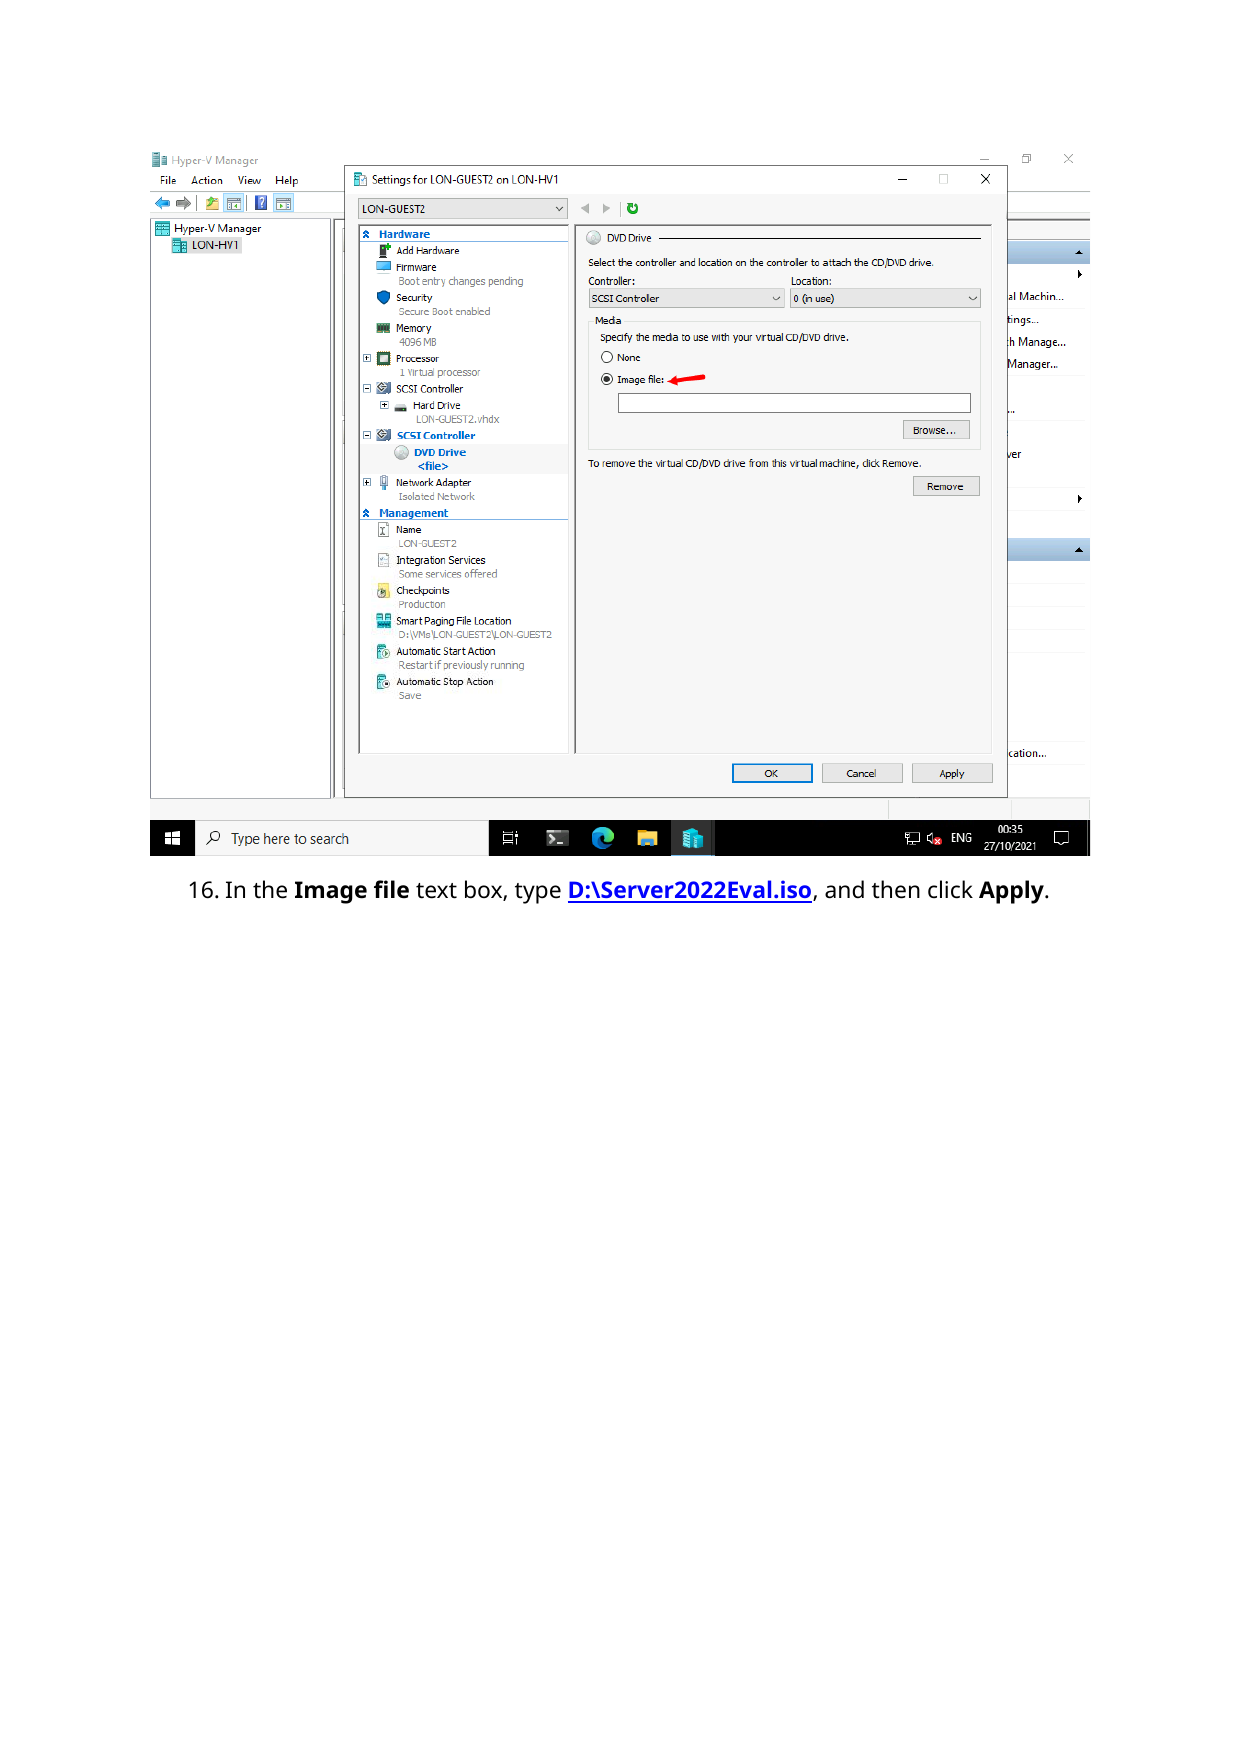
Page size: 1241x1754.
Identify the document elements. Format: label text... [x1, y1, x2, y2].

picture [150, 150, 1091, 856]
list In the Image file text box, type D:\Server2022Eval.iso, and then click Apply. [187, 874, 1090, 906]
